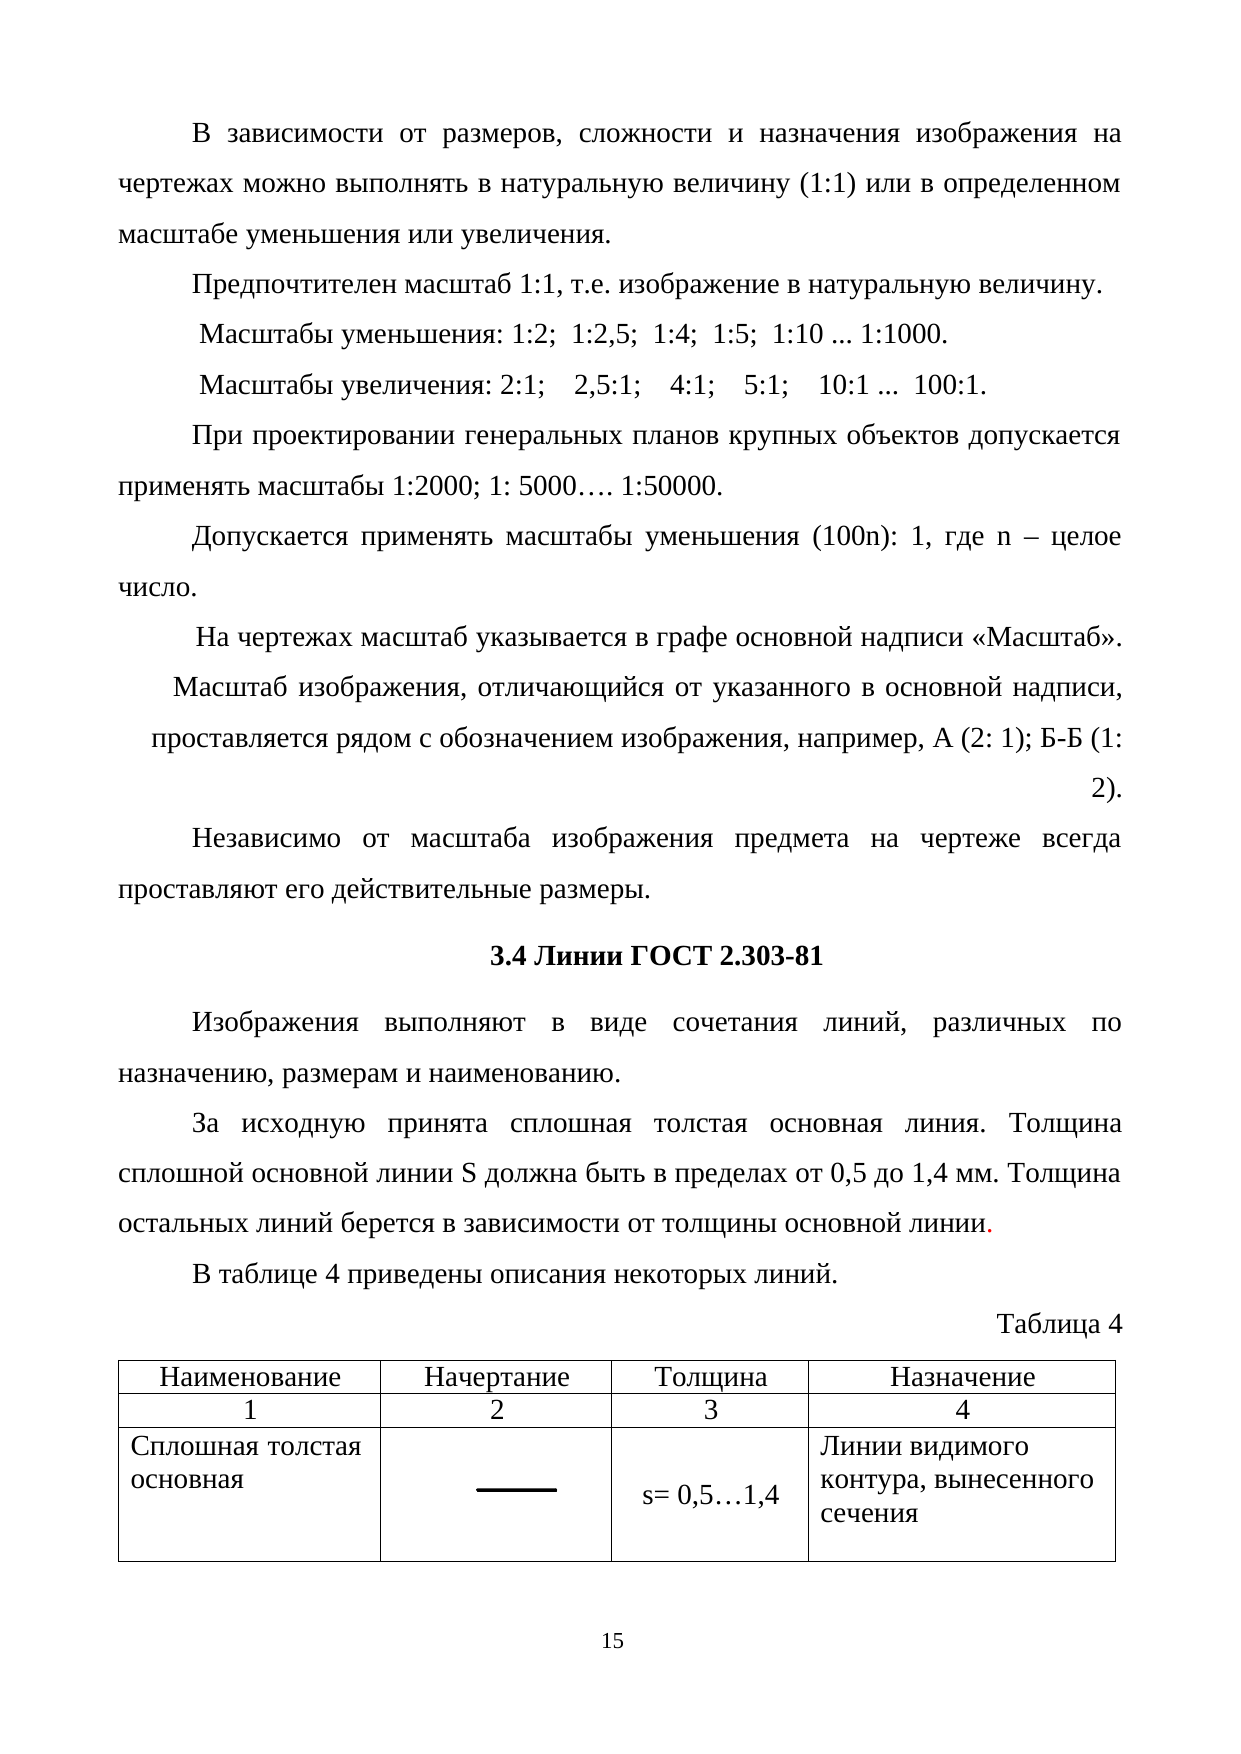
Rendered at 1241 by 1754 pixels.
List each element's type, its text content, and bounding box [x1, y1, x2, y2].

text В зависимости от размеров, сложности и назначения изображения на чертежах можно выполнять в натуральную величину (1:1) или в определенном масштабе уменьшения или увеличения. [118, 115, 1122, 249]
text Независимо от масштаба изображения предмета на чертеже всегда проставляют его действительные размеры. [118, 821, 1122, 904]
table_cell 1 [119, 1394, 380, 1427]
table_cell s= 0,5…1,4 [612, 1428, 808, 1561]
text На чертежах масштаб указывается в графе основной надписи «Масштаб». Масштаб изображения, отличающийся от указанного в основной надписи, проставляется рядом с обозначением изображения, например, А (2: 1); Б-Б (1: 2). [118, 619, 1123, 804]
table_cell Линии видимого контура, вынесенного сечения [809, 1428, 1115, 1561]
table_header Толщина [612, 1361, 808, 1393]
text Предпочтителен масштаб 1:1, т.е. изображение в натуральную величину. Масштабы уменьшения: 1:2; 1:2,5; 1:4; 1:5; 1:10 ... 1:1000. [192, 266, 1104, 350]
table_cell 4 [809, 1394, 1115, 1427]
table_cell Сплошная толстая основная [119, 1428, 380, 1561]
text За исходную принята сплошная толстая основная линия. Толщина сплошной основной линии S должна быть в пределах от 0,5 до 1,4 мм. Толщина остальных линий берется в зависимости от толщины основной линии. [118, 1105, 1122, 1239]
table_header Начертание [381, 1361, 611, 1393]
table_header Наименование [119, 1361, 380, 1393]
text В таблице 4 приведены описания некоторых линий. [192, 1256, 1215, 1289]
text Изображения выполняют в виде сочетания линий, различных по назначению, размерам и наименованию. [118, 1004, 1122, 1088]
table_cell 2 [381, 1394, 611, 1427]
subtitle Линии ГОСТ 2.303-81 [490, 938, 1215, 971]
text Допускается применять масштабы уменьшения (100n): 1, где n – целое число. [118, 518, 1123, 602]
text При проектировании генеральных планов крупных объектов допускается применять масштабы 1:2000; 1: 5000…. 1:50000. [118, 417, 1121, 501]
text Масштабы увеличения: 2:1; 2,5:1; 4:1; 5:1; 10:1 ... 100:1. [199, 367, 1215, 401]
text Таблица 4 [46, 1306, 1122, 1339]
table_header Назначение [809, 1361, 1115, 1393]
table_cell [381, 1428, 611, 1561]
table_cell 3 [612, 1394, 808, 1427]
